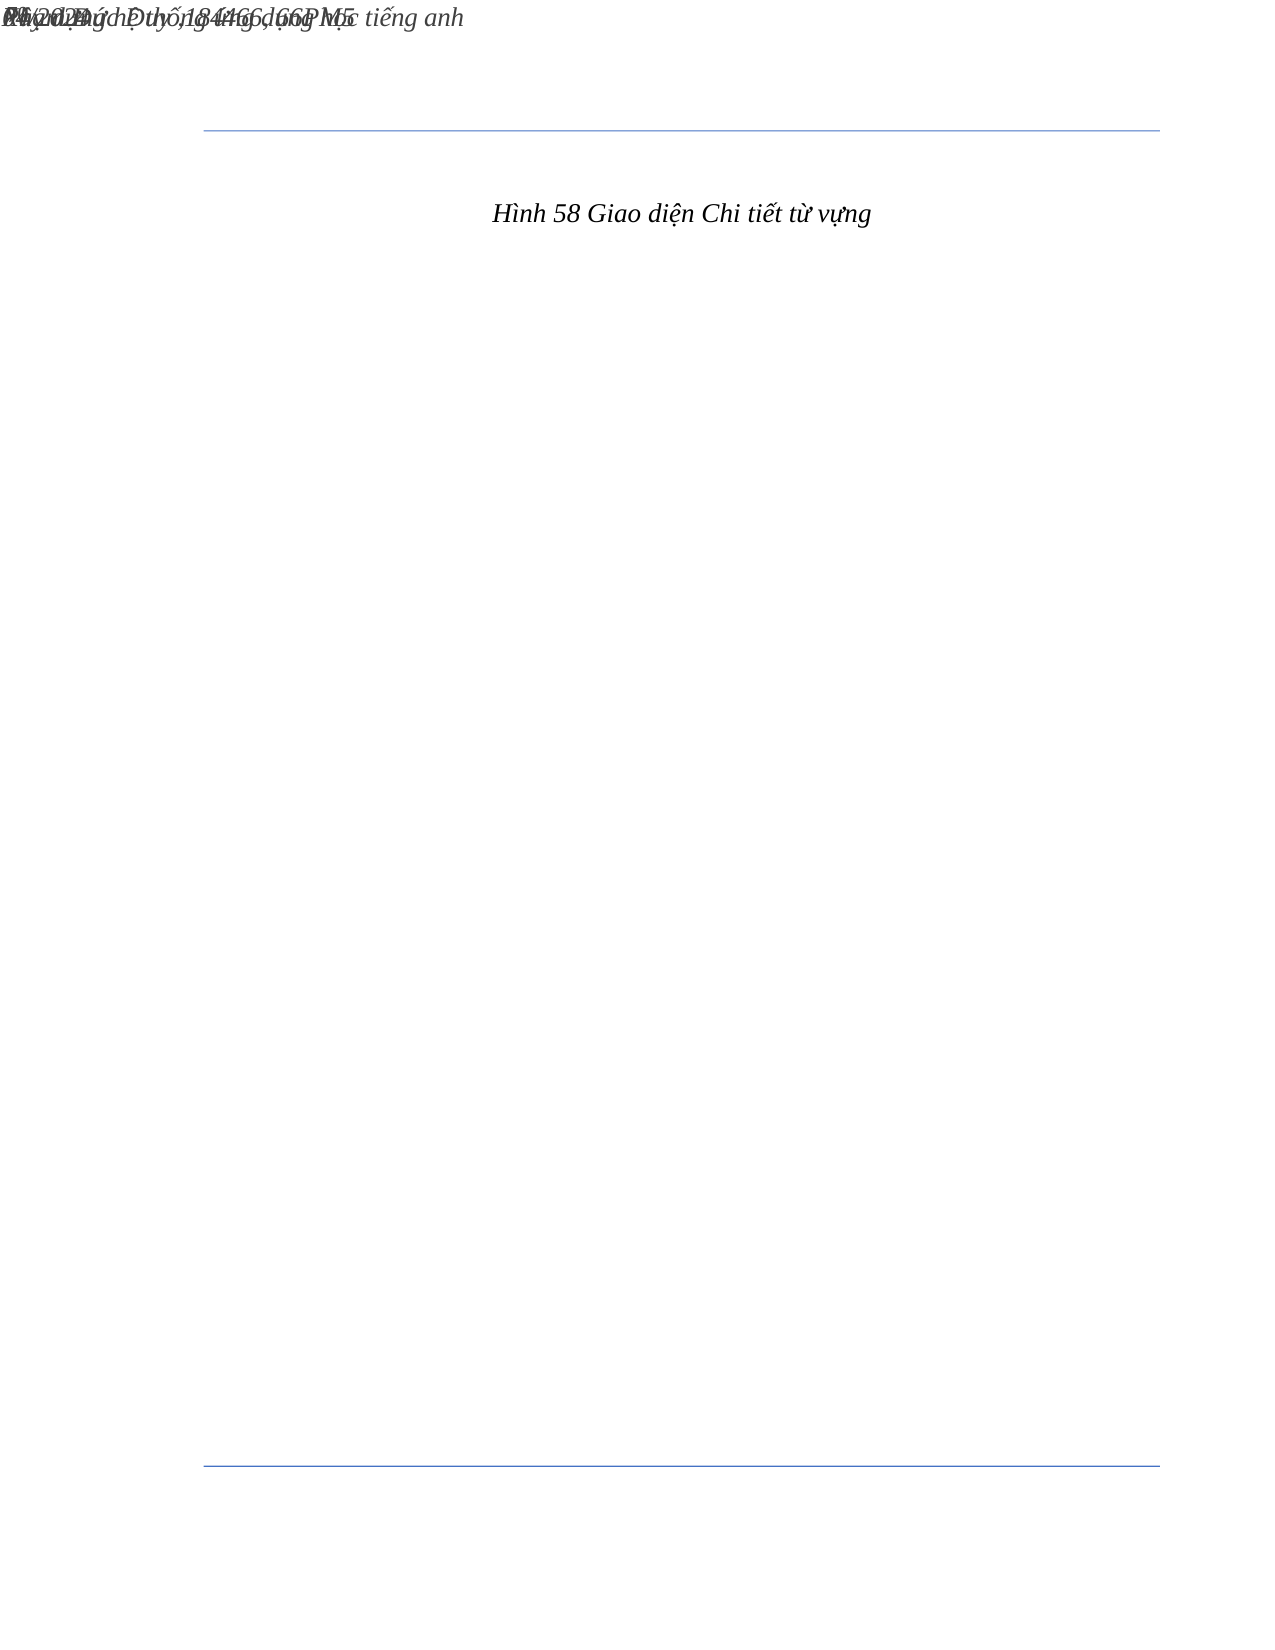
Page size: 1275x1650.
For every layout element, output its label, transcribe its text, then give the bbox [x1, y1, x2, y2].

text Hình 58 Giao diện Chi tiết từ vựng [340, 197, 1023, 228]
